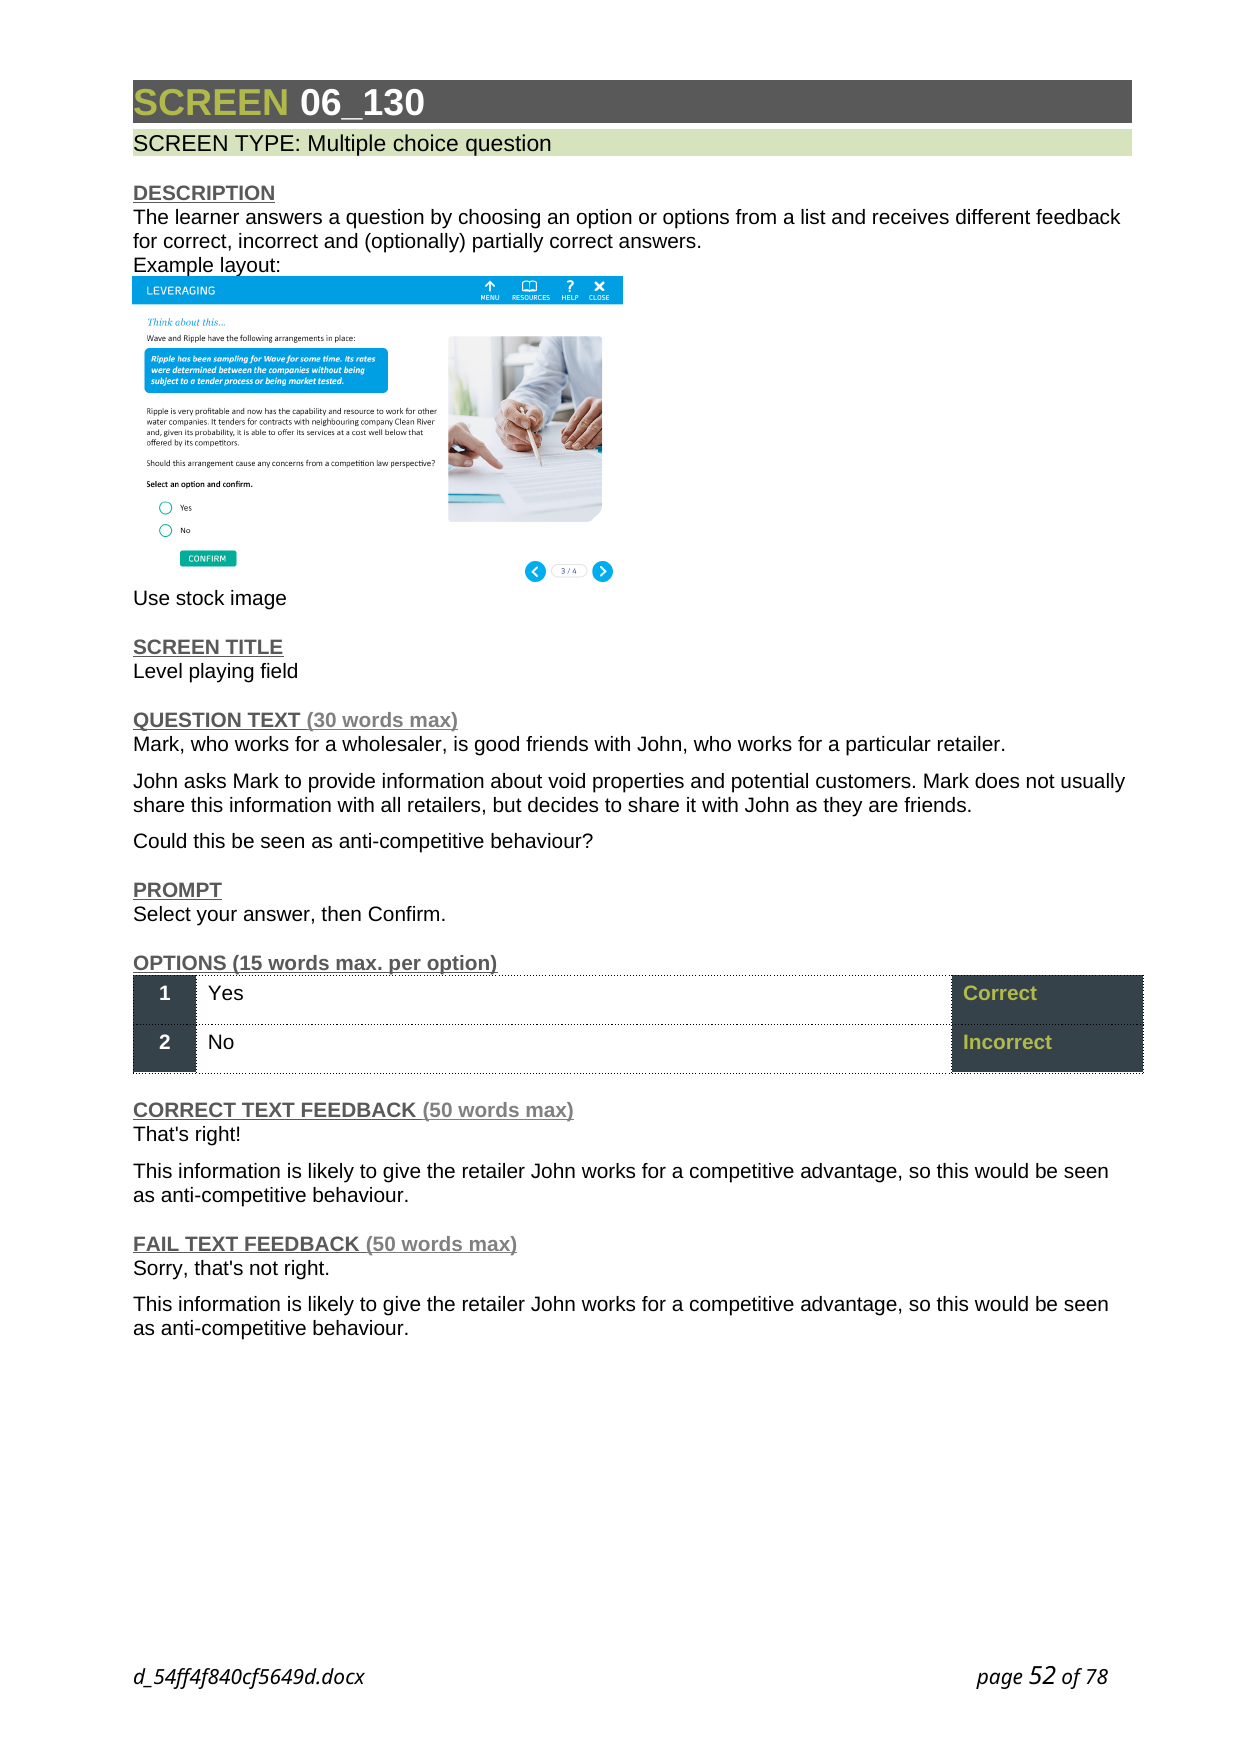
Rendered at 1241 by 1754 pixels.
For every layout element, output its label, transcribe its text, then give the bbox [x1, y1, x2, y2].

text John asks Mark to provide information about void properties and potential customers. Mark does not usually share this information with all retailers, but decides to share it with John as they are friends. [133, 768, 1132, 816]
text This information is likely to give the retailer John works for a competitive advantage, so this would be seen as anti-competitive behaviour. [133, 1292, 1132, 1340]
table_cell Incorrect [952, 1024, 1143, 1072]
text SCREEN TYPE: Multiple choice question [133, 129, 1132, 156]
text CORRECT TEXT FEEDBACK (50 words max) [133, 1098, 1132, 1122]
text This information is likely to give the retailer John works for a competitive advantage, so this would be seen as anti-competitive behaviour. [133, 1158, 1132, 1206]
text OPTIONS (15 words max. per option) [133, 951, 1132, 975]
text Level playing field [133, 659, 1132, 683]
picture [596, 283, 603, 290]
text The learner answers a question by choosing an option or options from a list and receives different feedback for correct, incorrect and (optionally) partially correct answers. [133, 205, 1132, 253]
table_cell No [196, 1024, 952, 1072]
text Use stock image [133, 586, 1132, 610]
text QUESTION TEXT (30 words max) [133, 708, 1132, 732]
text DESCRIPTION [133, 181, 1132, 205]
text Sorry, that's not right. [133, 1255, 1132, 1279]
text Mark, who works for a wholesaler, is good friends with John, who works for a particular retailer. [133, 732, 1132, 756]
table_header 1 [133, 975, 196, 1024]
text That's right! [133, 1122, 1132, 1146]
text Select your answer, then Confirm. [133, 902, 1132, 926]
text Could this be seen as anti-competitive behaviour? [133, 829, 1132, 853]
picture [132, 305, 623, 587]
table_cell 2 [133, 1024, 196, 1072]
text FAIL TEXT FEEDBACK (50 words max) [133, 1231, 1132, 1255]
subtitle SCREEN 06_130 [133, 80, 1132, 123]
table_header Yes [196, 975, 952, 1024]
text Example layout: [133, 253, 1132, 277]
table_header Correct [952, 975, 1143, 1024]
text PROMPT [133, 878, 1132, 902]
text SCREEN TITLE [133, 635, 1132, 659]
